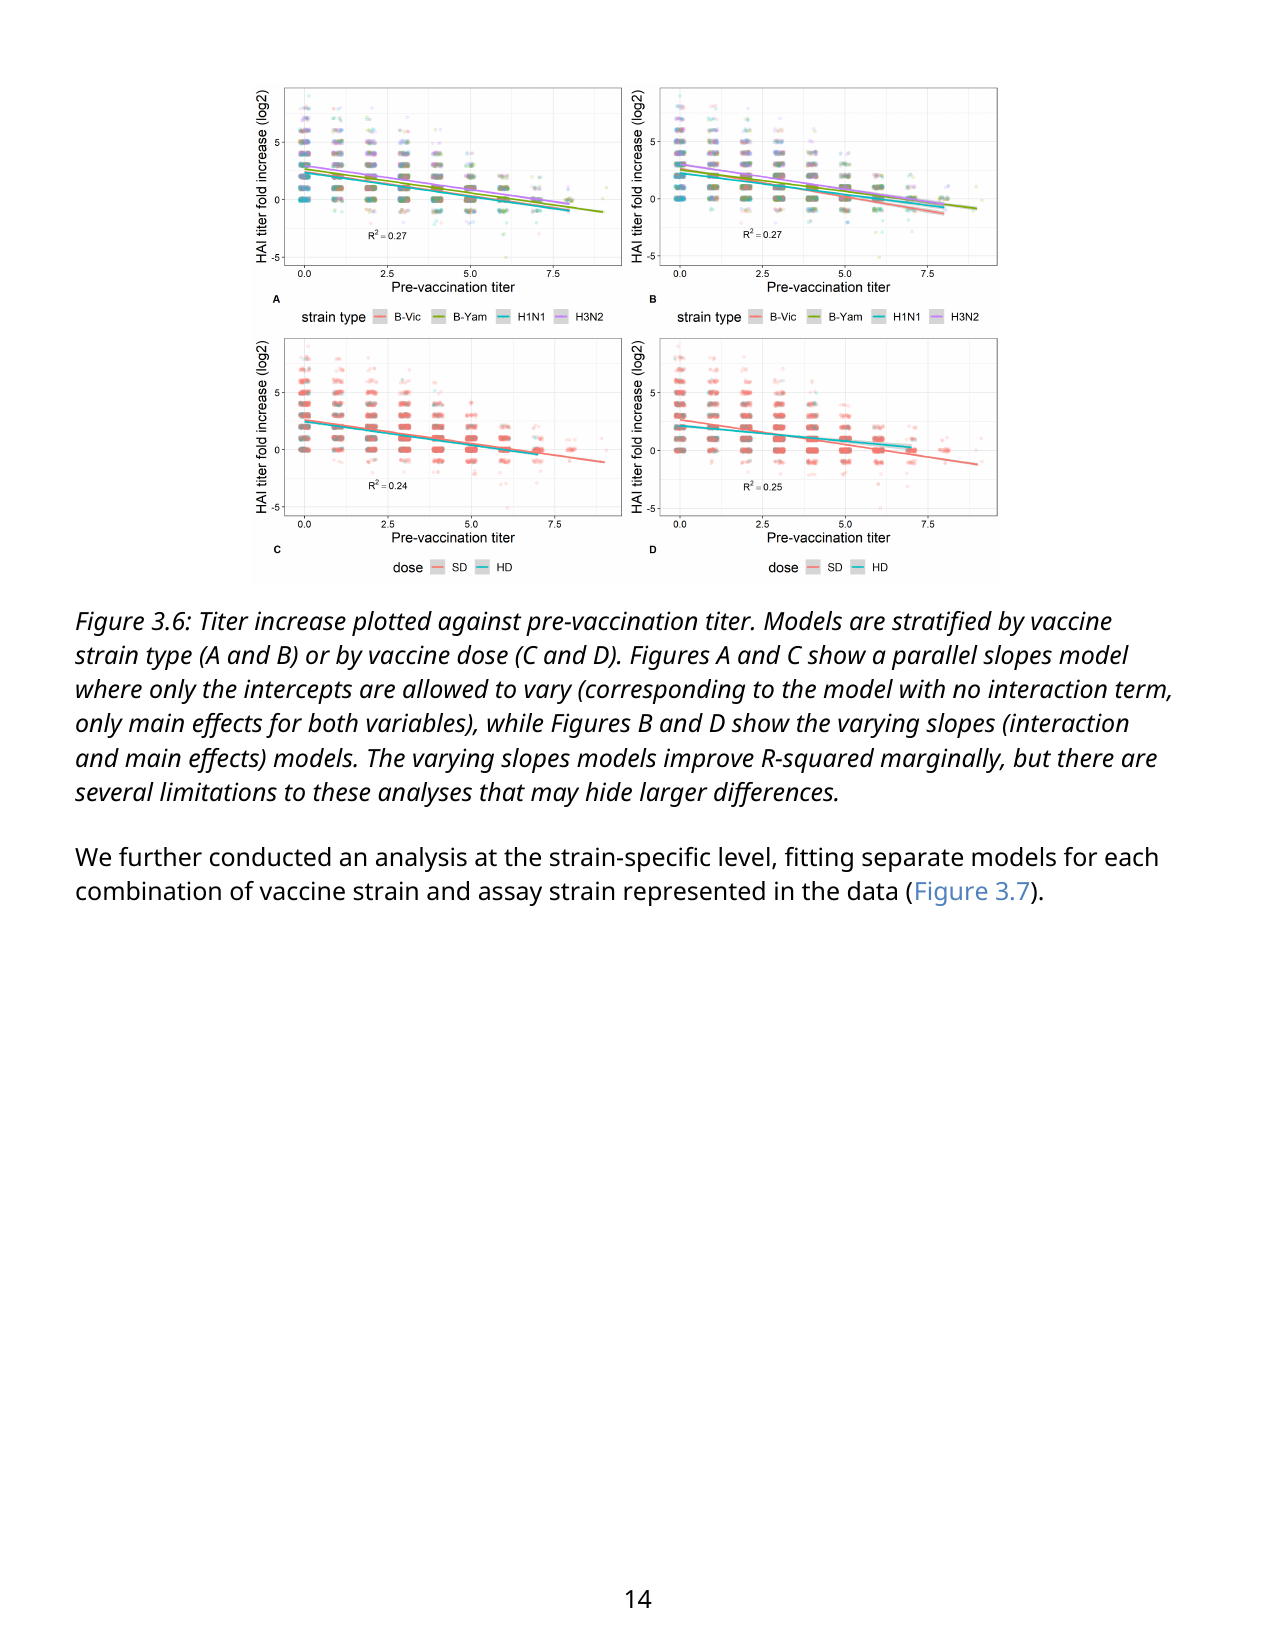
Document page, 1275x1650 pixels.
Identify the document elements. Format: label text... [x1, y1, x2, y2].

text We further conducted an analysis at the strain-specific level, fitting separate models for each combination of vaccine strain and assay strain represented in the data (Figure 3.7). [75, 839, 1200, 908]
picture [251, 83, 1002, 584]
table_header Figure 3.6: Titer increase plotted against pre-vaccination titer. Models are stratified by vaccine strain type (A and B) or by vaccine dose (C and D). Figures A and C show a parallel slopes model where only the intercepts are allowed to vary (corresponding to the model with no interaction term, only main effects for both variables), while Figures B and D show the varying slopes (interaction and main effects) models. The varying slopes models improve R-squared marginally, but there are several limitations to these analyses that may hide larger differences. [64, 83, 1189, 821]
